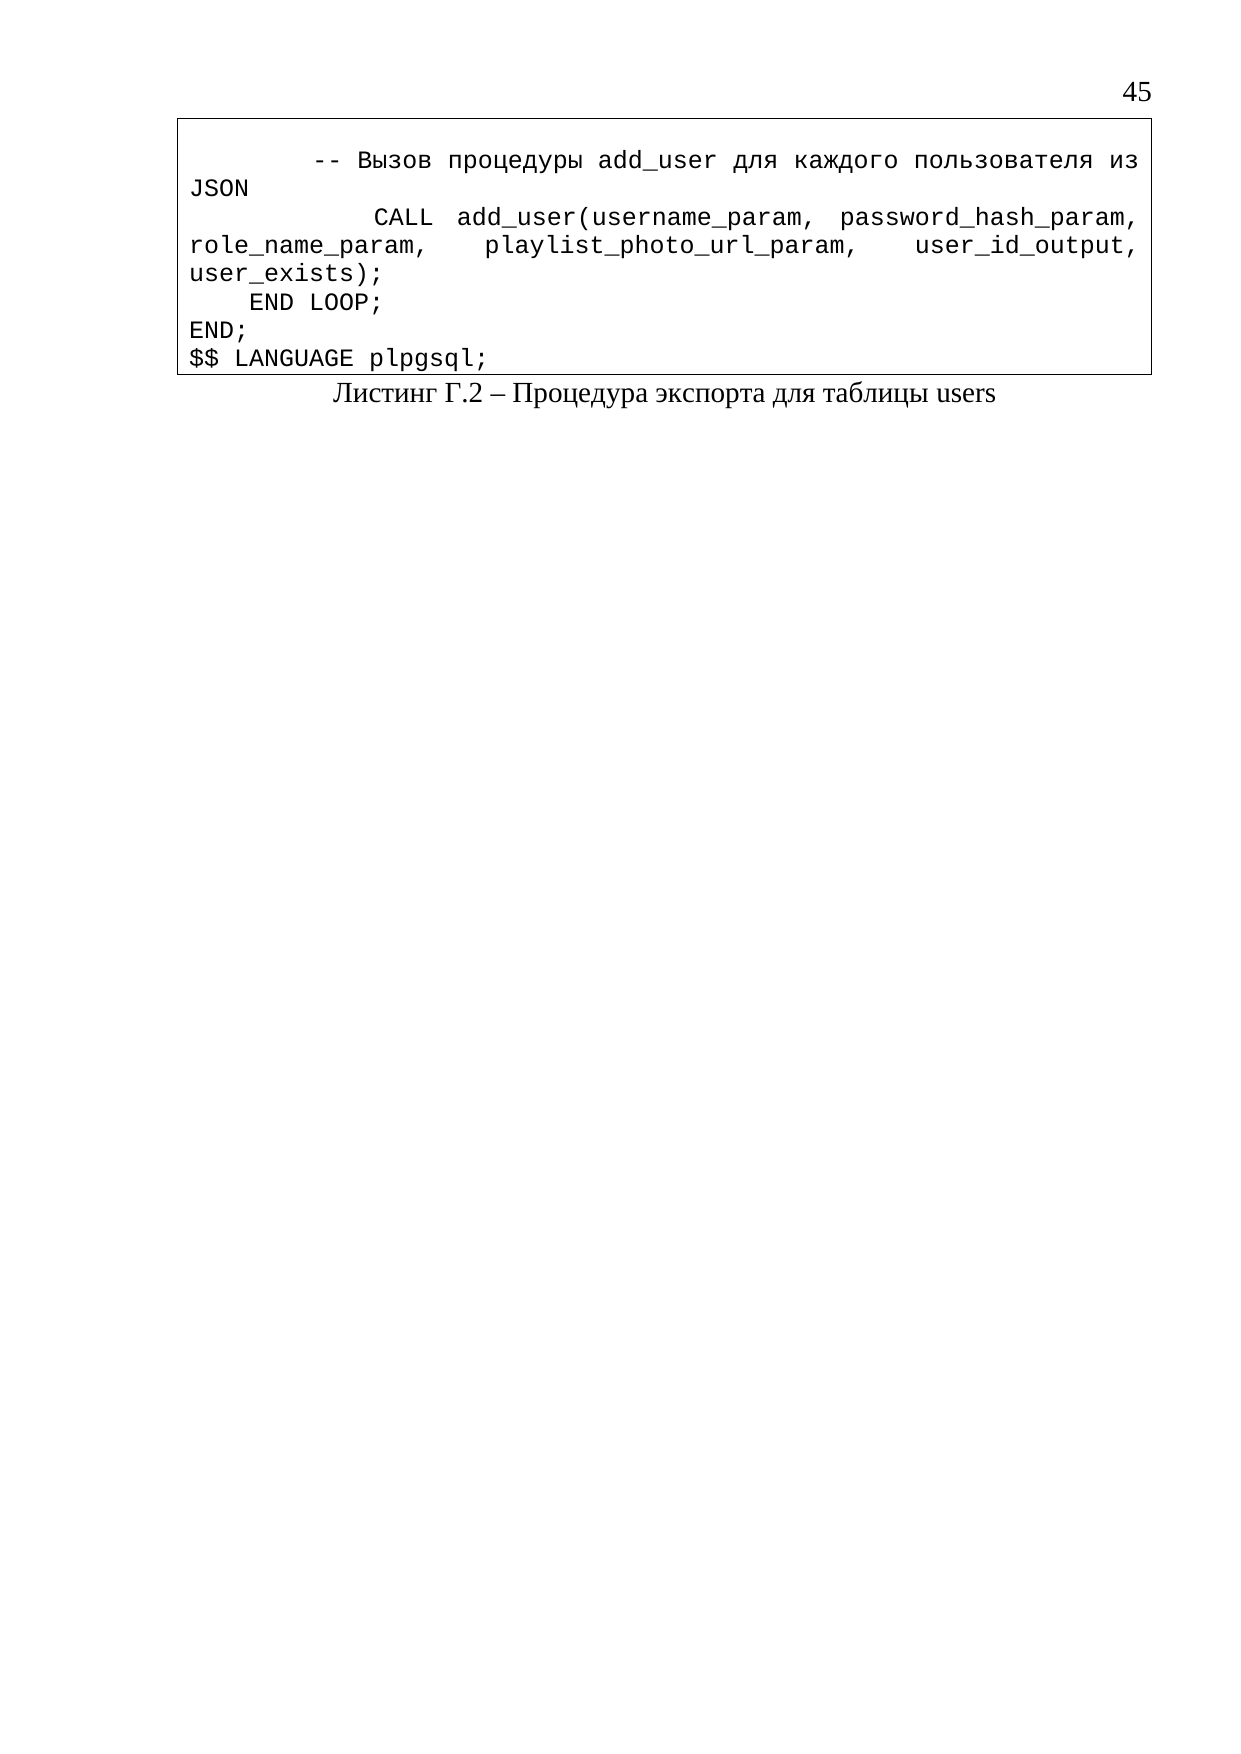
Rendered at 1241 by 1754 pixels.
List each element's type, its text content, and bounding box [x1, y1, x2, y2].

text Листинг .2 – Процедура экспорта для таблицы users [177, 375, 1152, 409]
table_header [178, 119, 1151, 374]
